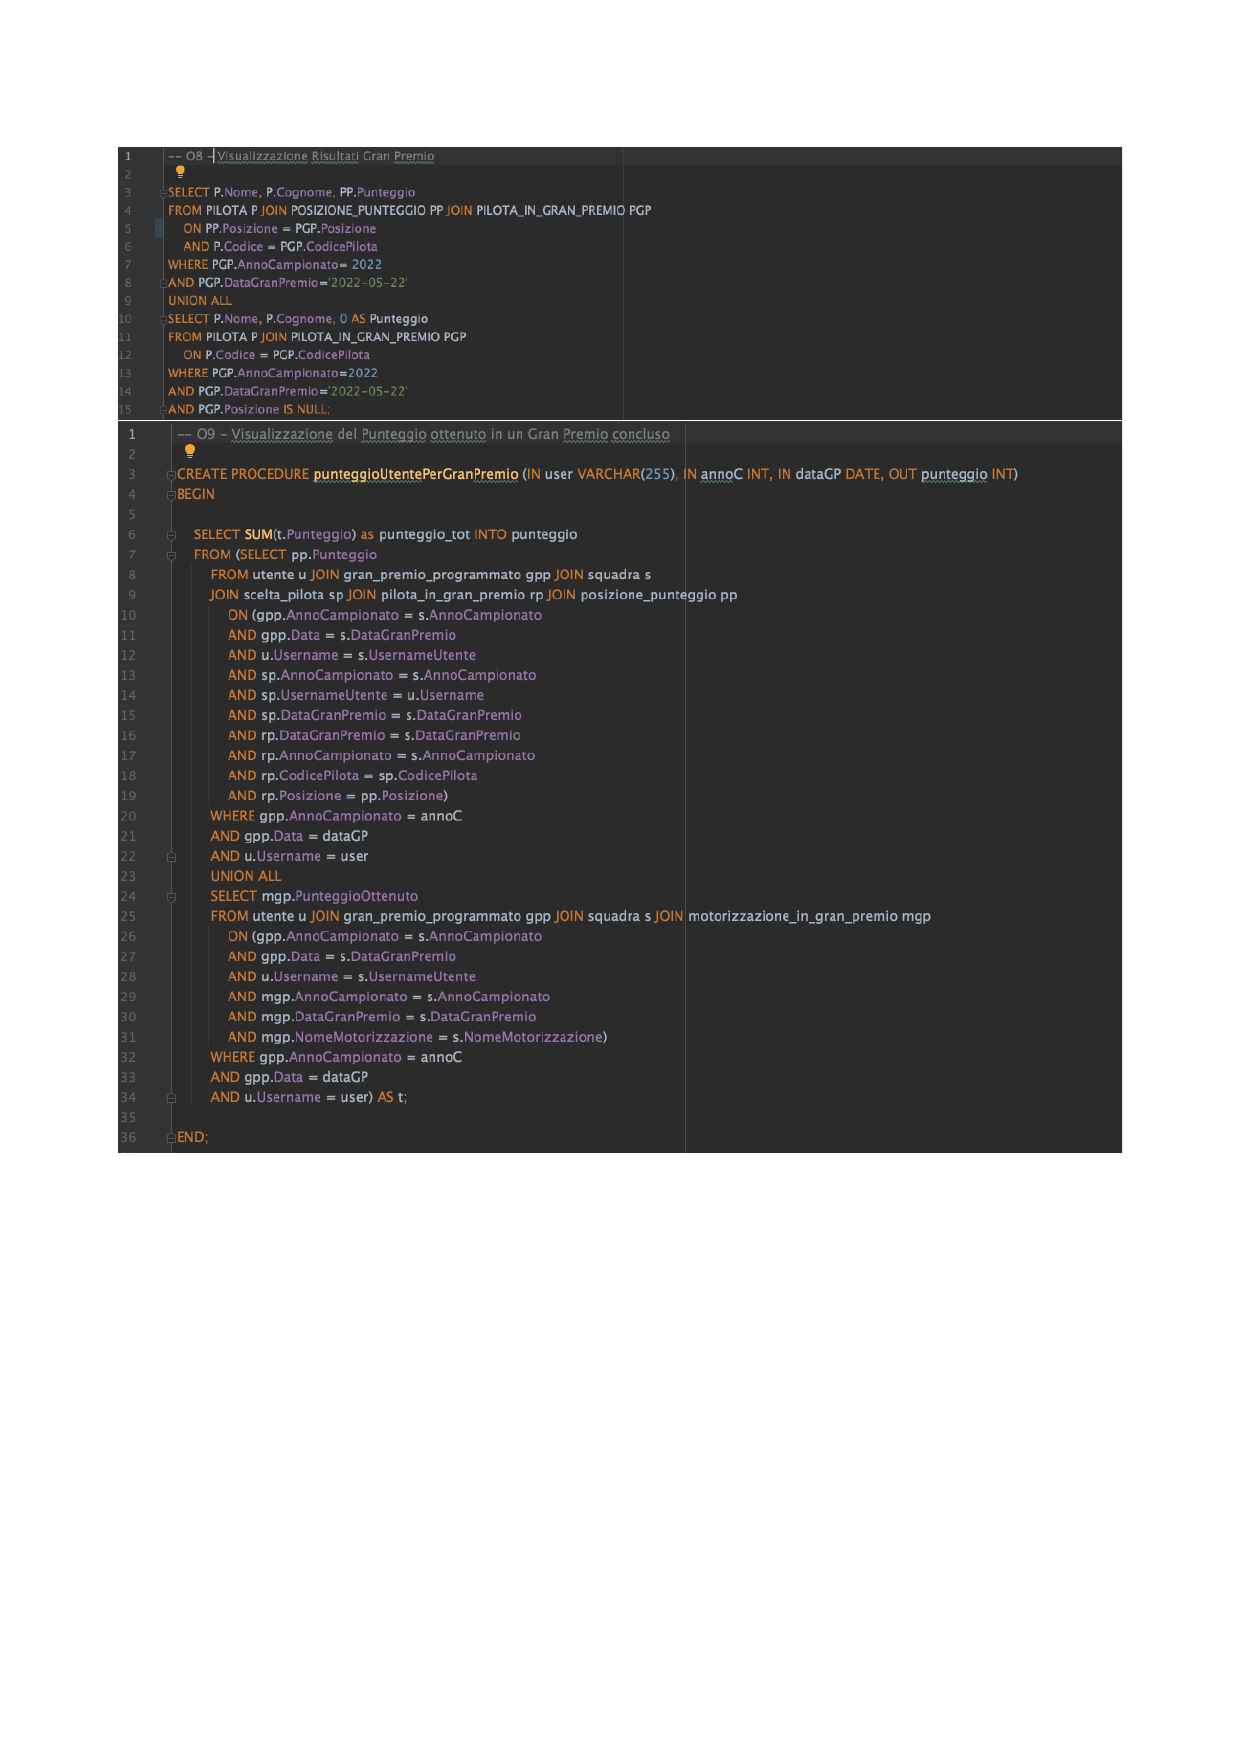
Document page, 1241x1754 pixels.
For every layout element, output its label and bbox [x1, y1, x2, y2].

picture [118, 147, 1123, 420]
picture [118, 421, 1123, 1153]
